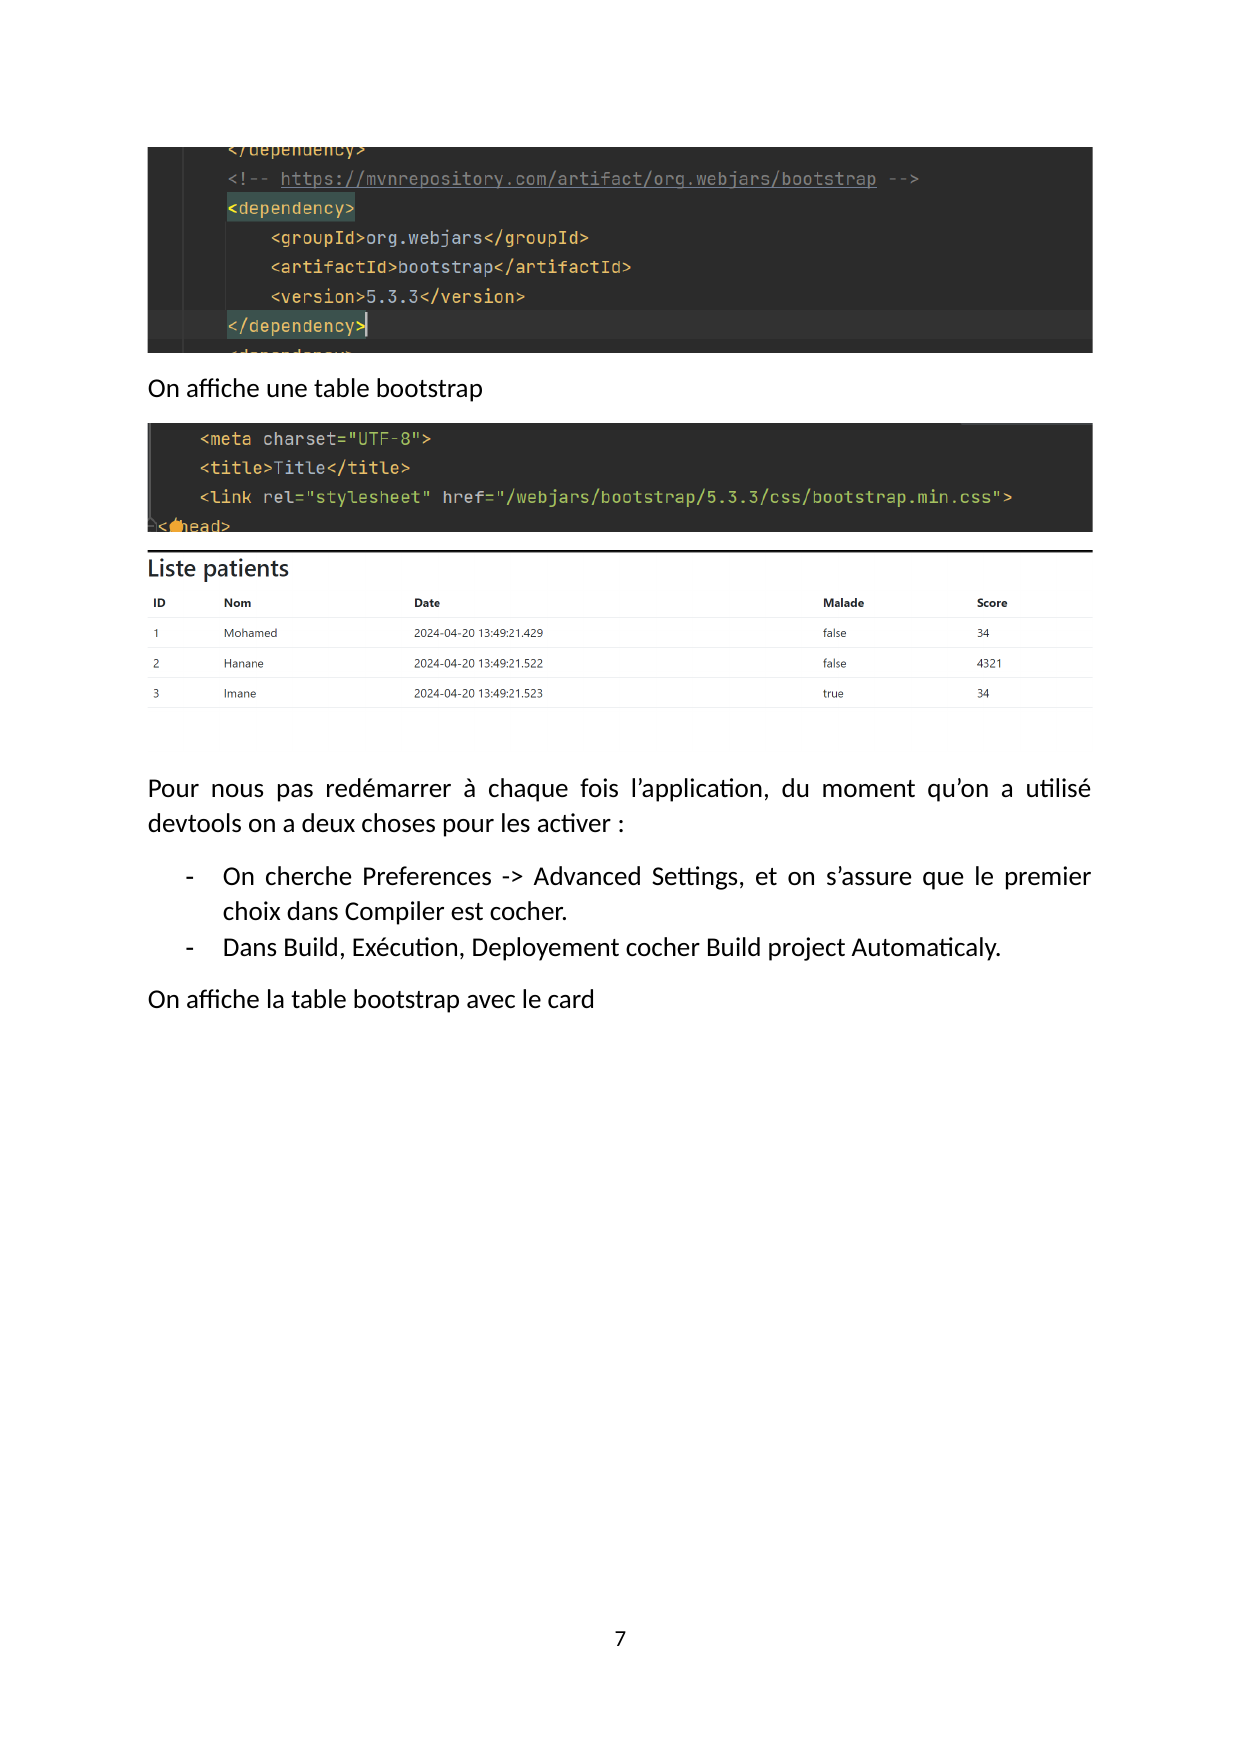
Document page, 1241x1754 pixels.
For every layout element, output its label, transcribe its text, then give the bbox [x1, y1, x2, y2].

text On affiche une table bootstrap [148, 371, 1093, 404]
list Dans Build, Exécution, Deployement cocher Build project Automaticaly. [185, 930, 1093, 963]
picture [147, 550, 1093, 752]
text Pour nous pas redémarrer à chaque fois l’application, du moment qu’on a utilisé devtools on a deux choses pour les activer : [148, 771, 1093, 839]
picture [147, 147, 1093, 353]
picture [147, 423, 1093, 532]
text On affiche la table bootstrap avec le card [148, 982, 1093, 1015]
list On cherche Preferences -> Advanced Settings, et on s’assure que le premier choix dans Compiler est cocher. [185, 859, 1093, 927]
